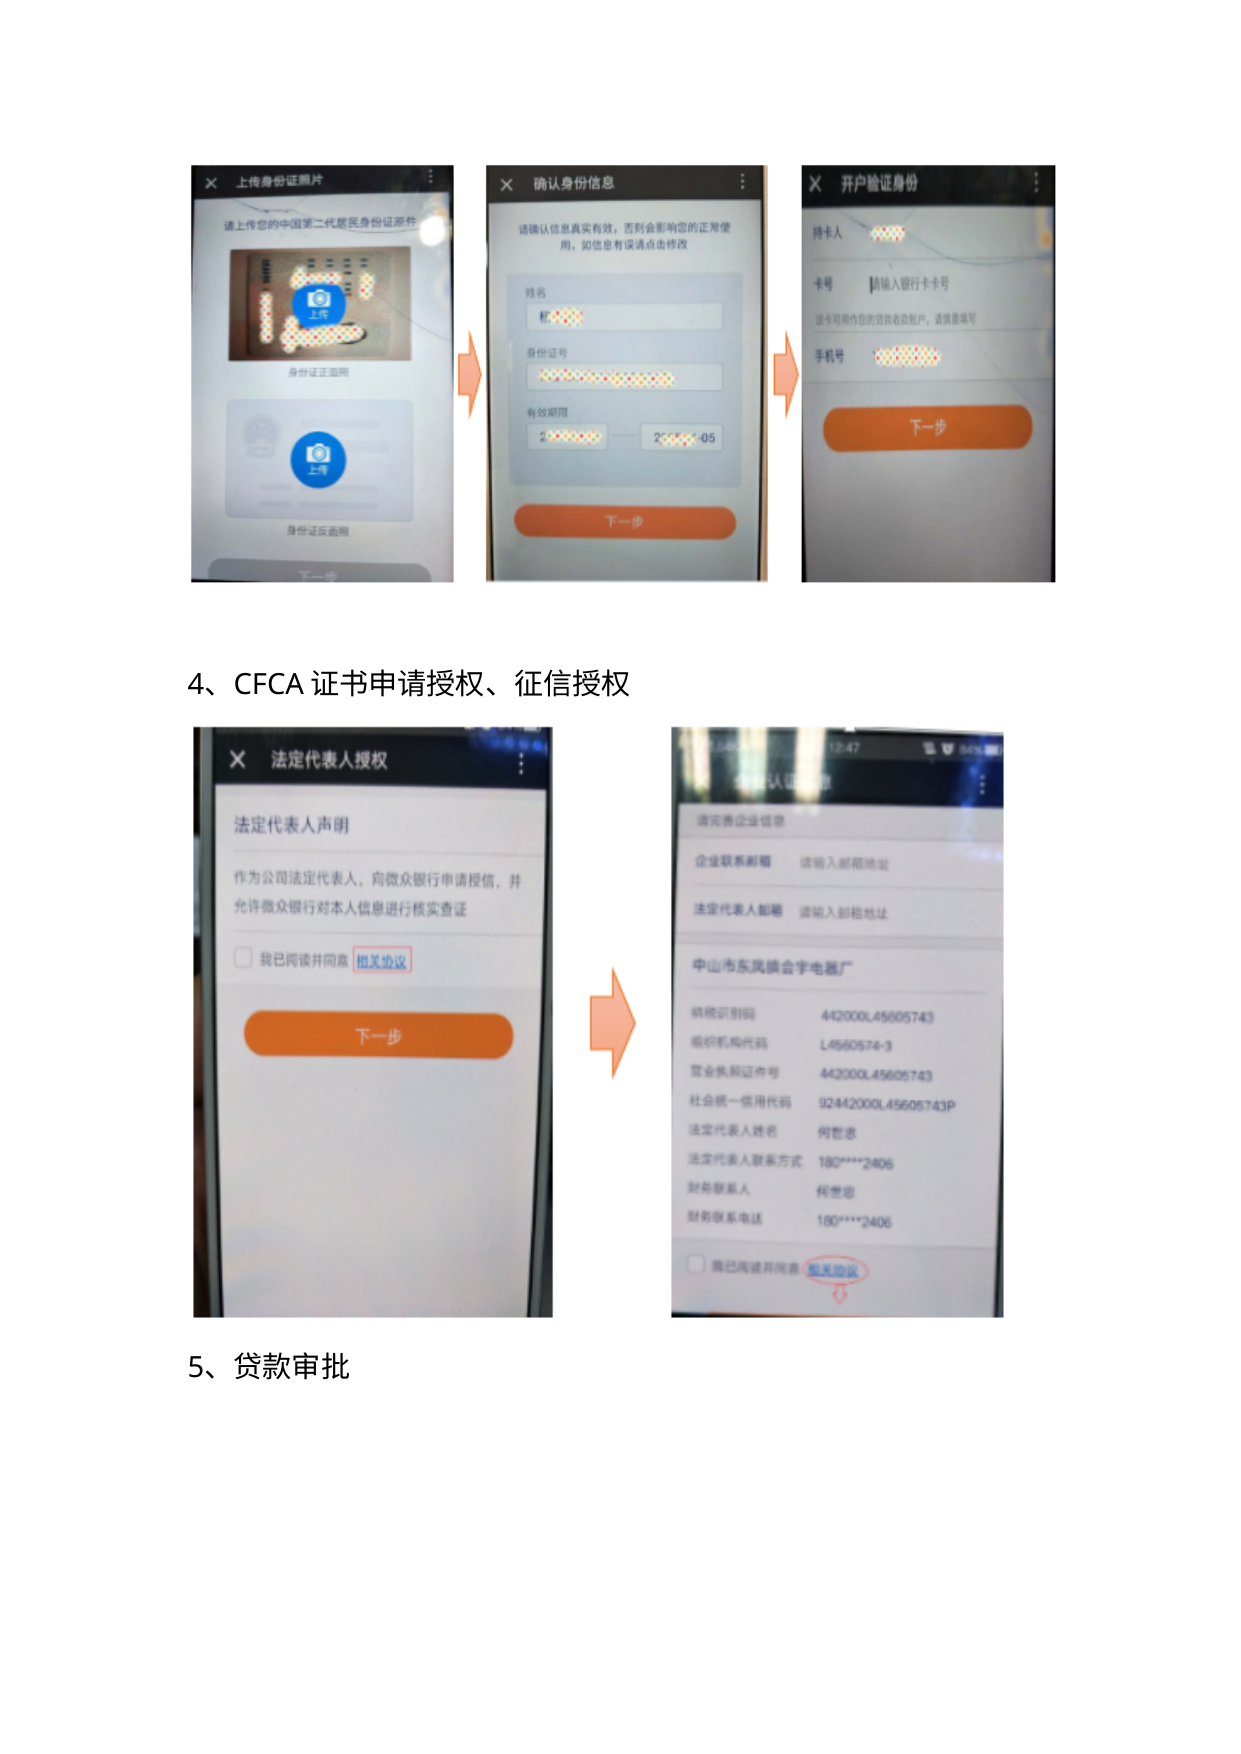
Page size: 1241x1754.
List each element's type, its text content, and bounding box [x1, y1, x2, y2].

picture [187, 162, 1060, 587]
picture [187, 724, 1009, 1323]
text 4、CFCA证书申请授权、征信授权 [187, 649, 1053, 714]
text 5、贷款审批 [187, 1332, 1053, 1397]
